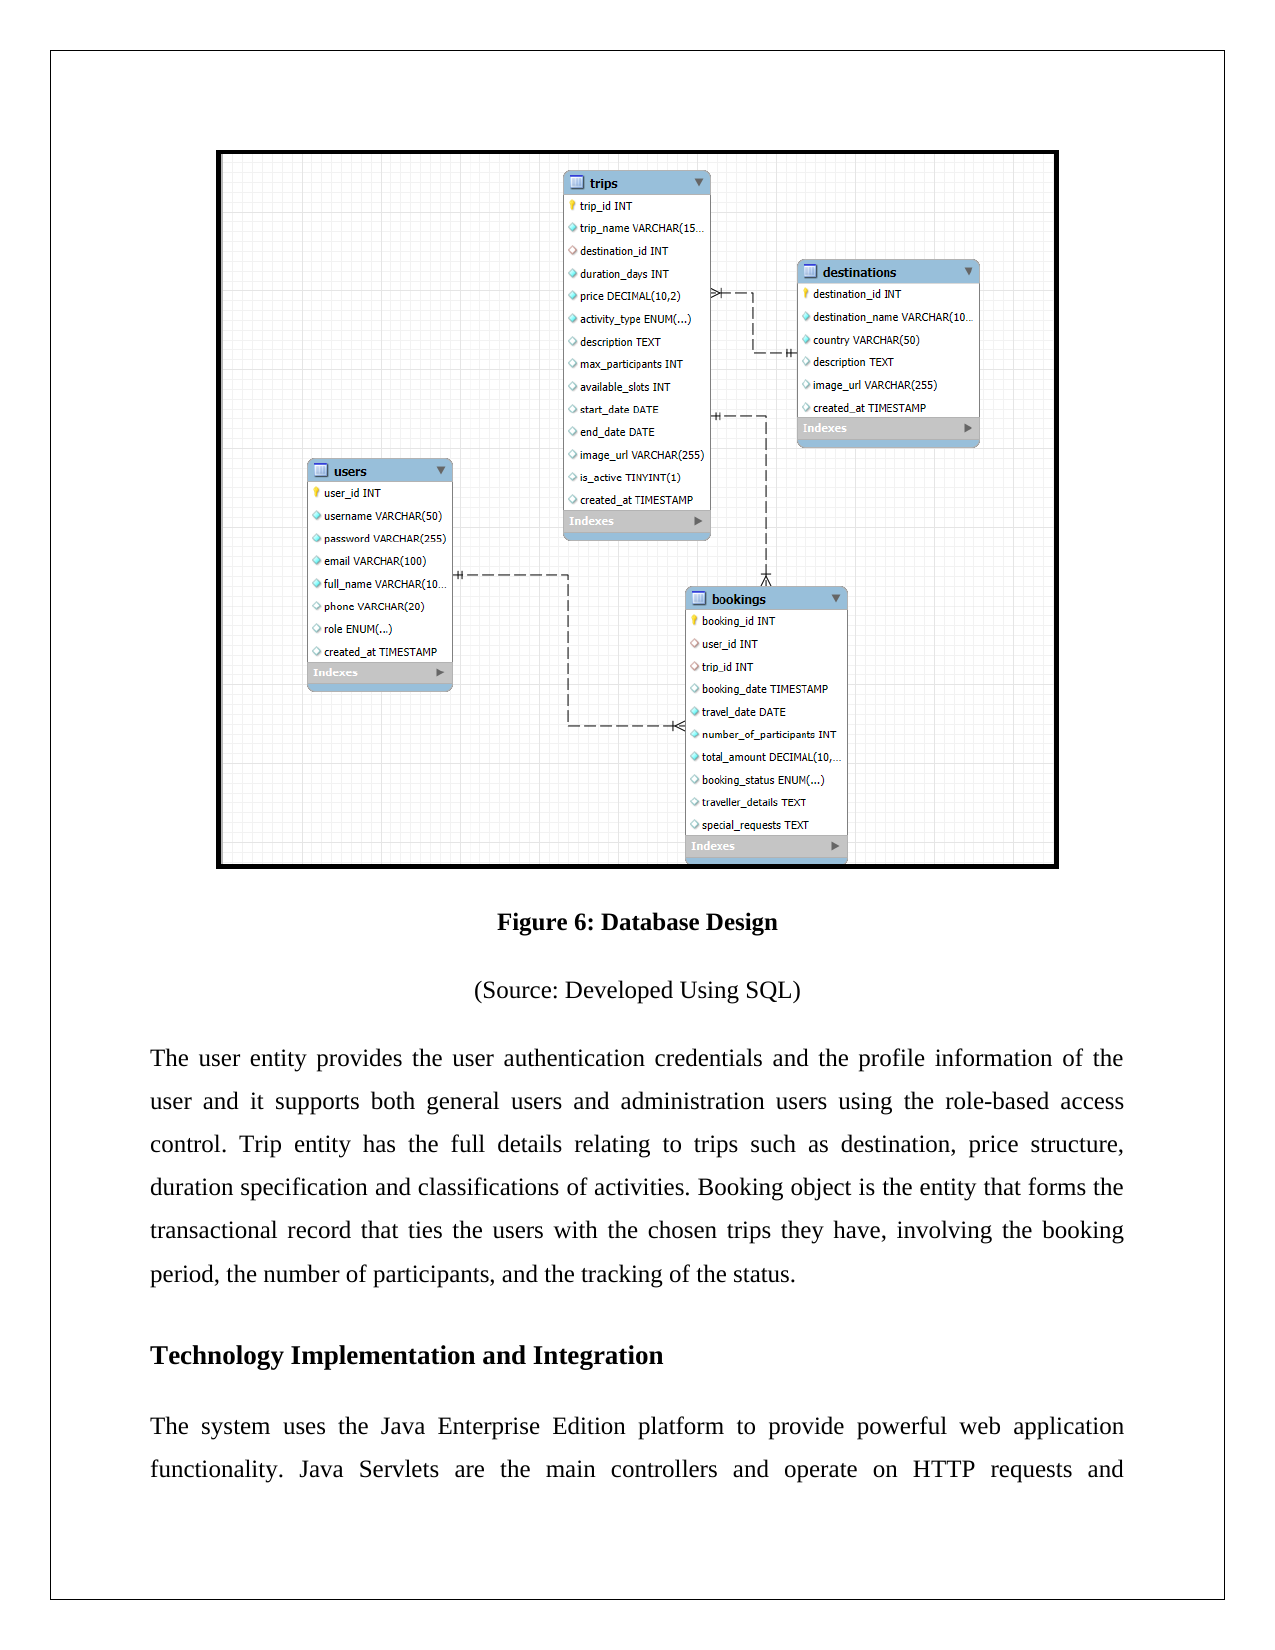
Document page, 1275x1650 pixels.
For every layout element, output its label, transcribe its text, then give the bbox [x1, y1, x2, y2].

text Figure 6: Database Design [150, 907, 1125, 936]
subtitle Technology Implementation and Integration [150, 1339, 1125, 1371]
picture [221, 154, 1054, 864]
text (Source: Developed Using SQL) [150, 975, 1125, 1004]
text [150, 1411, 1125, 1483]
text The user entity provides the user authentication credentials and the profile information of the user and it supports both general users and administration users using the role-based access control. Trip entity has the full details relating to trips such as destination, price structure, duration specification and classifications of activities. Booking object is the entity that forms the transactional record that ties the users with the chosen trips they have, involving the booking period, the number of participants, and the tracking of the status. [150, 1043, 1125, 1287]
